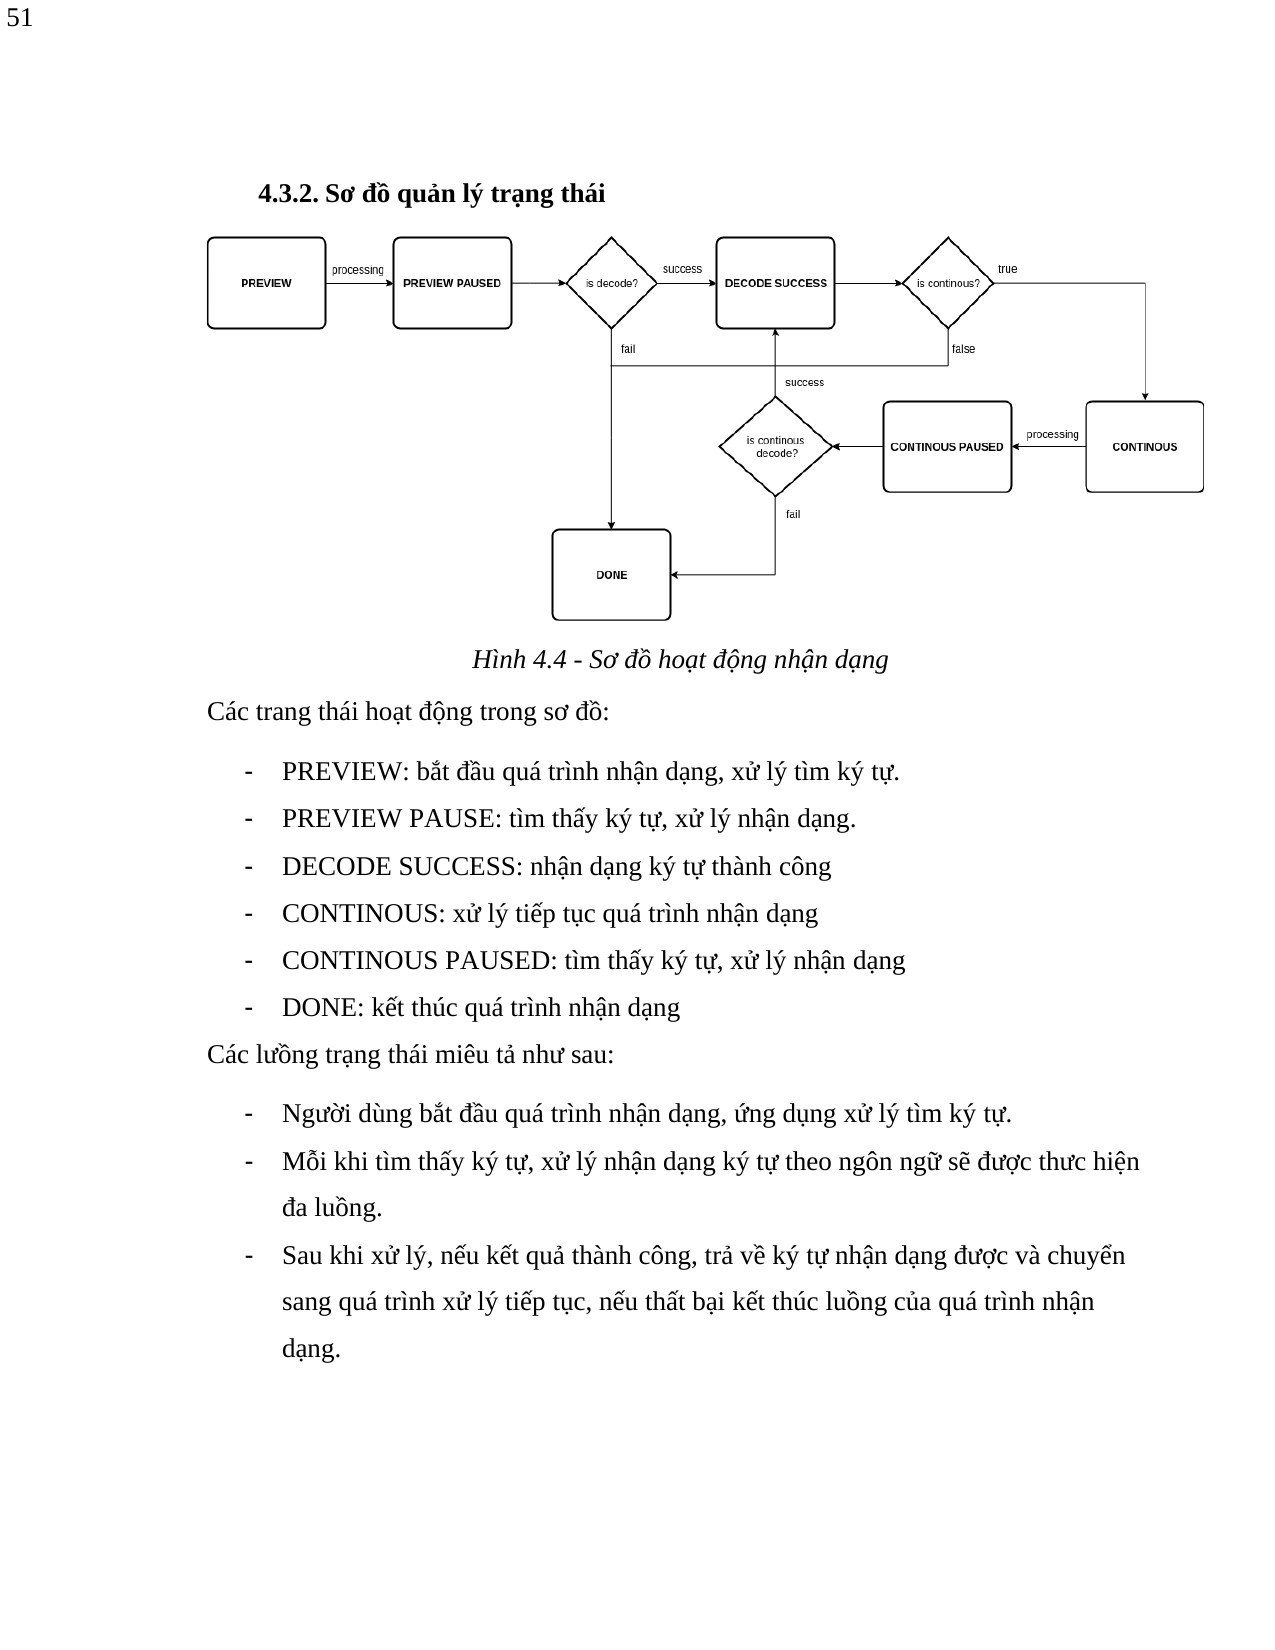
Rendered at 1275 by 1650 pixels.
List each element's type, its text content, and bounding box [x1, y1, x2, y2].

list PREVIEW PAUSE: tìm thấy ký tự, xử lý nhận dạng. [244, 802, 1219, 833]
list DONE: kết thúc quá trình nhận dạng Các lưồng trạng thái miêu tả như sau: [207, 991, 681, 1069]
list Người dùng bắt đầu quá trình nhận dạng, ứng dụng xử lý tìm ký tự. [244, 1097, 1219, 1129]
picture [206, 236, 1204, 621]
text Hình 4.4 - Sơ đồ hoạt động nhận dạng [412, 621, 951, 675]
list DECODE SUCCESS: nhận dạng ký tự thành công [244, 849, 1219, 881]
list PREVIEW: bắt đầu quá trình nhận dạng, xử lý tìm ký tự. [244, 755, 1219, 786]
subtitle Sơ đồ quản lý trạng thái [258, 177, 1219, 209]
list CONTINOUS: xử lý tiếp tục quá trình nhận dạng [244, 897, 1219, 928]
list CONTINOUS PAUSED: tìm thấy ký tự, xử lý nhận dạng [244, 944, 1219, 975]
list Mỗi khi tìm thấy ký tự, xử lý nhận dạng ký tự theo ngôn ngữ sẽ được thưc hiện đa luồng. [244, 1145, 1157, 1223]
text Các trang thái hoạt động trong sơ đồ: [207, 695, 1219, 726]
list Sau khi xử lý, nếu kết quả thành công, trả về ký tự nhận dạng được và chuyển sang quá trình xử lý tiếp tục, nếu thất bại kết thúc luồng của quá trình nhận dạng. [244, 1239, 1157, 1363]
